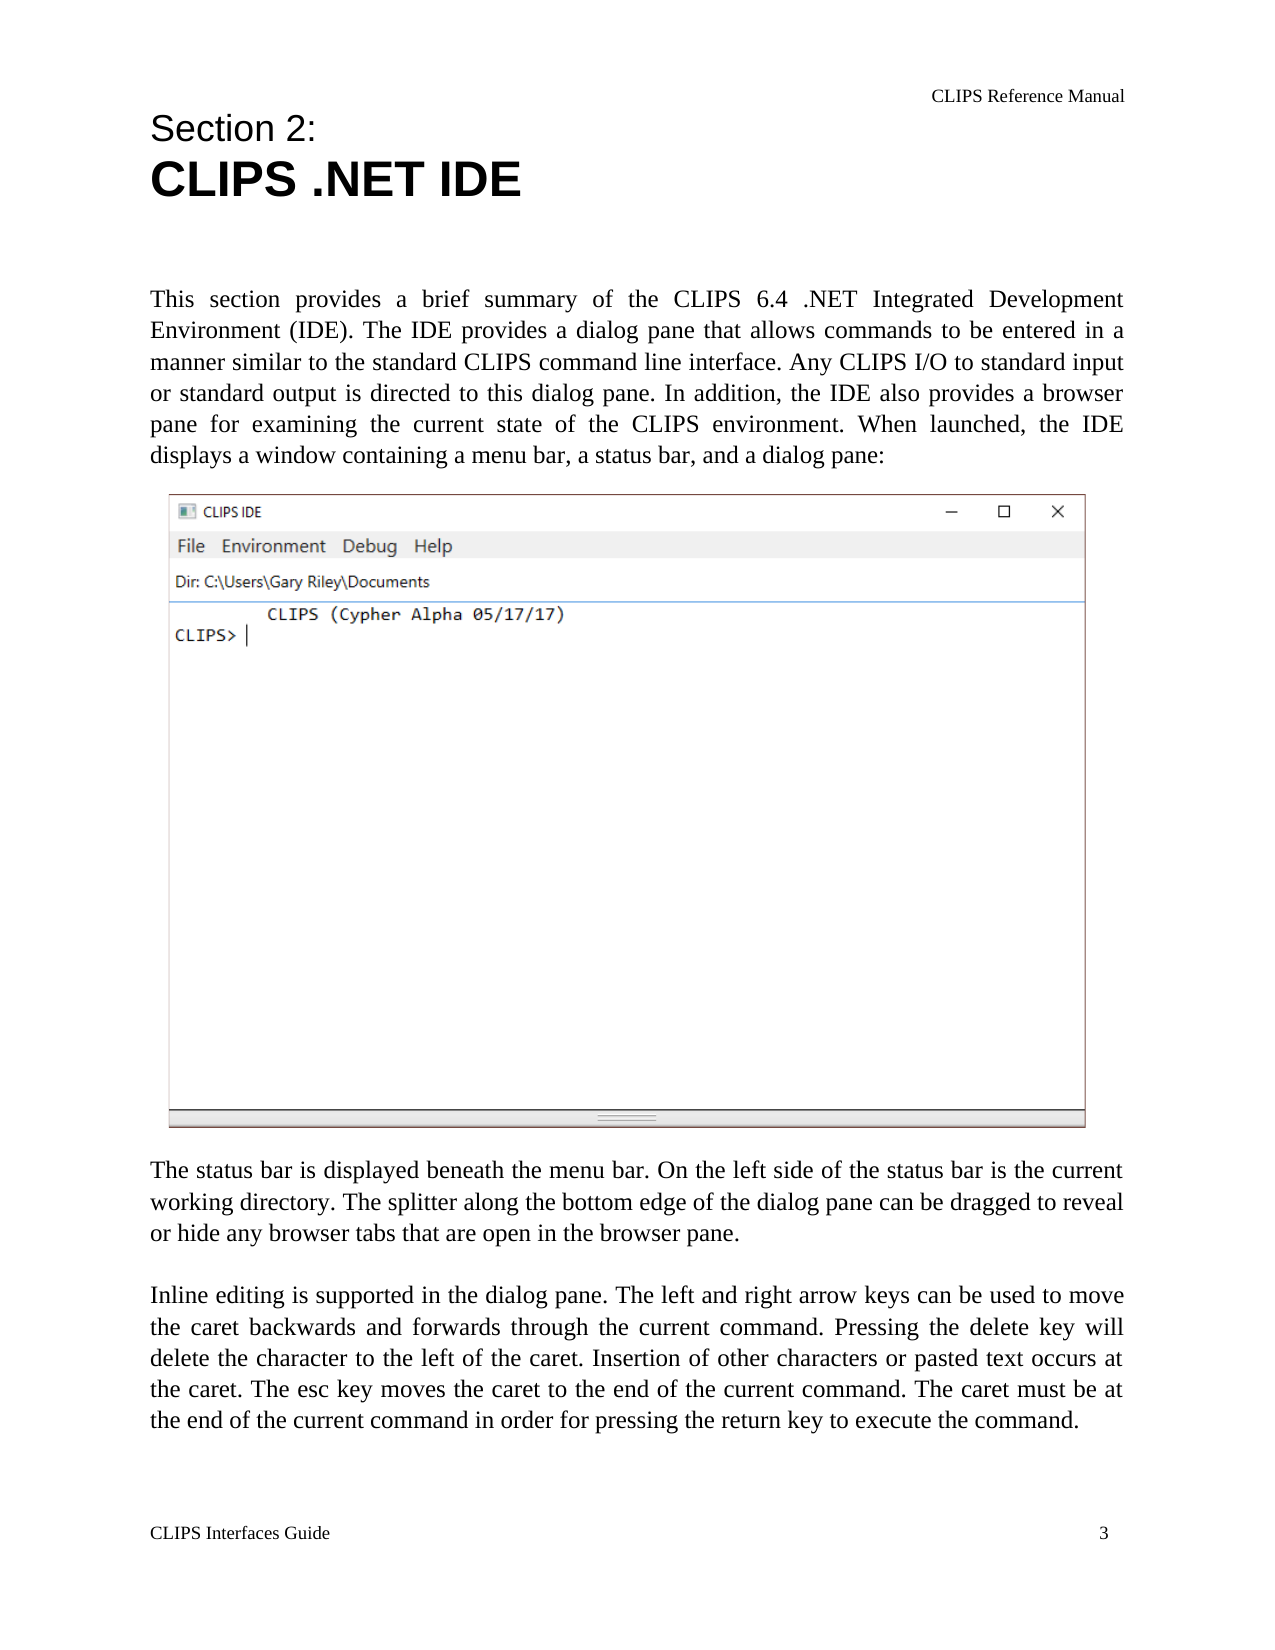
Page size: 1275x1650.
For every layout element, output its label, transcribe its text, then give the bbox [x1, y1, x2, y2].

picture [168, 494, 1086, 1128]
text This section provides a brief summary of the CLIPS 6.4 .NET Integrated Development Environment (IDE). The IDE provides a dialog pane that allows commands to be entered in a manner similar to the standard CLIPS command line interface. Any CLIPS I/O to standard input or standard output is directed to this dialog pane. In addition, the IDE also provides a browser pane for examining the current state of the CLIPS environment. When launched, the IDE displays a window containing a menu bar, a status bar, and a dialog pane: [150, 282, 1125, 469]
text The status bar is displayed beneath the menu bar. On the left side of the status bar is the current working directory. The splitter along the bottom edge of the dialog pane can be dragged to reveal or hide any browser tabs that are open in the browser pane. [150, 1153, 1125, 1247]
subtitle Section 2: CLIPS .NET IDE [150, 106, 975, 207]
text Inline editing is supported in the dialog pane. The left and right arrow keys can be used to move the caret backwards and forwards through the current command. Pressing the delete key will delete the character to the left of the caret. Insertion of other characters or pasted text occurs at the caret. The esc key moves the caret to the end of the current command. The caret must be at the end of the current command in order for pressing the return key to execute the command. [150, 1278, 1125, 1434]
